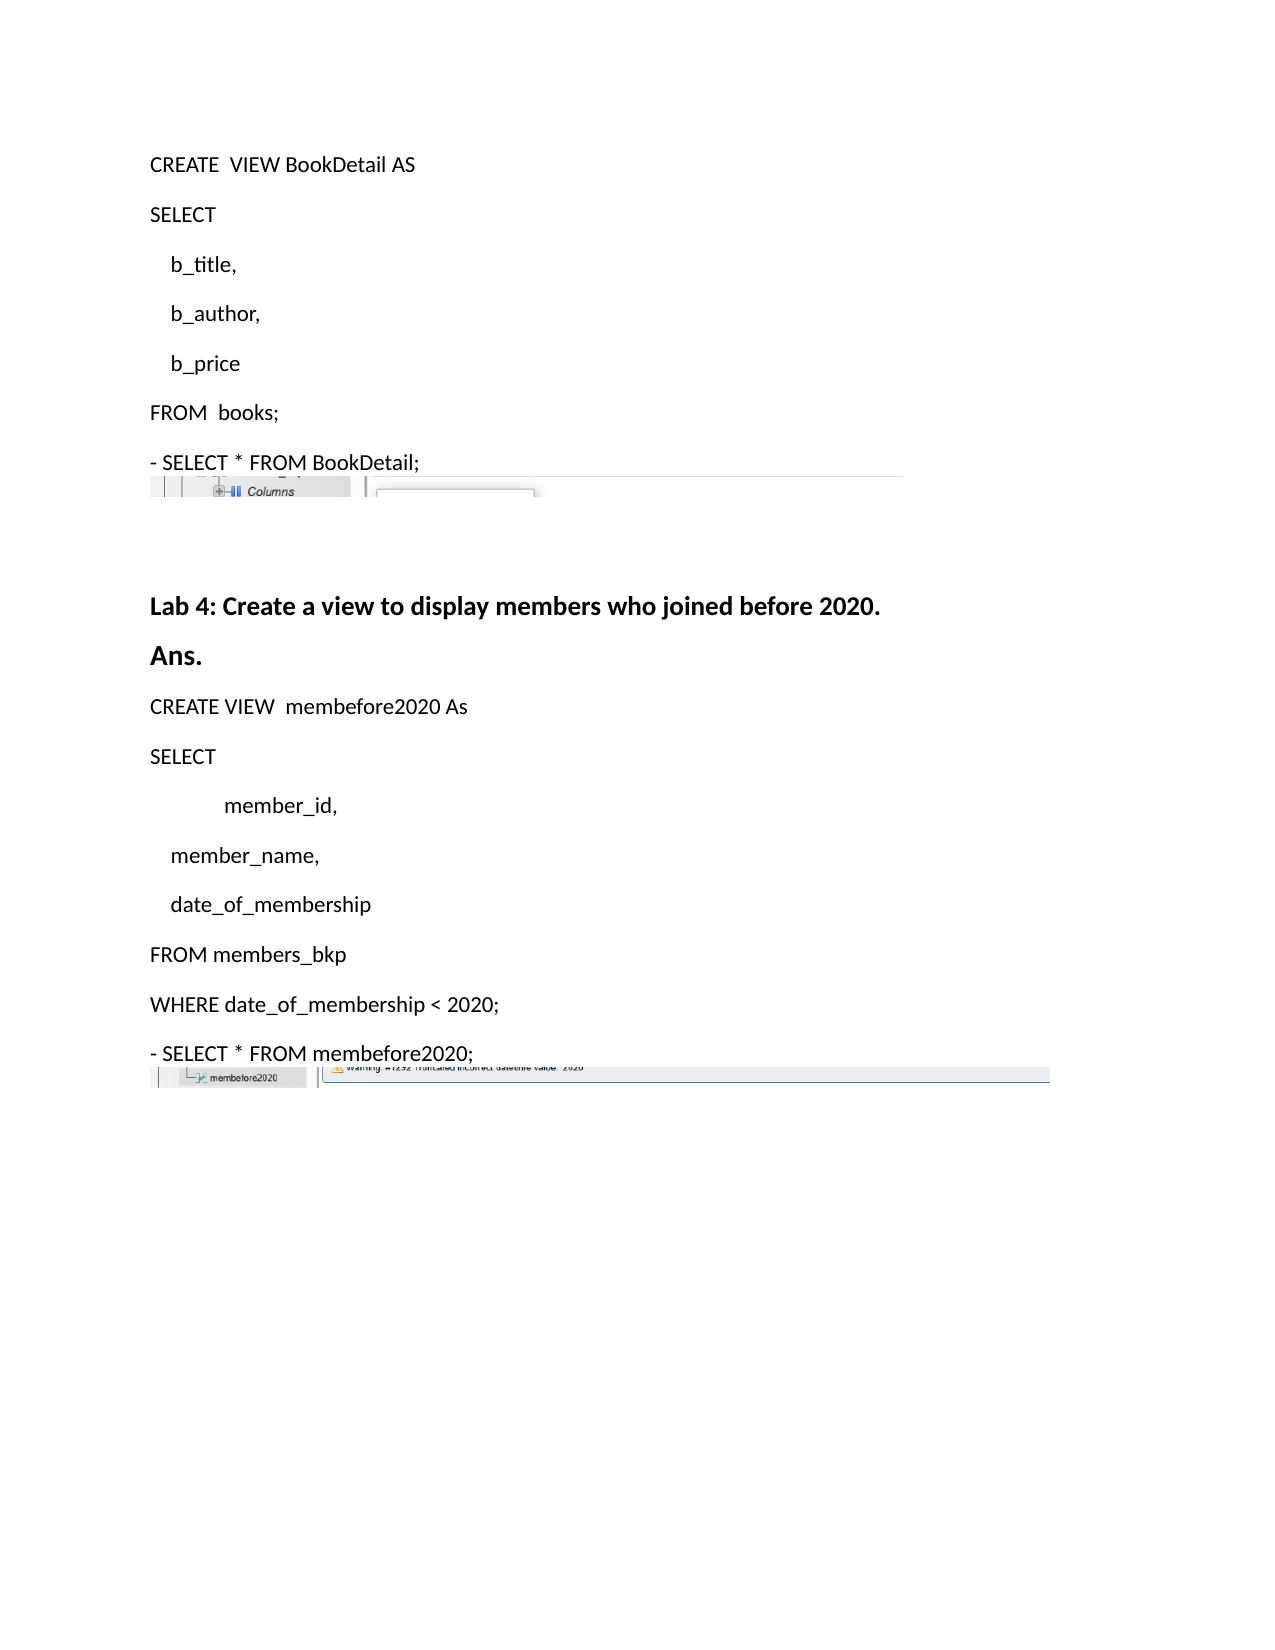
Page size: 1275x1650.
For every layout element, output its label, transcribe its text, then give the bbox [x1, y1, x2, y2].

text WHERE date_of_membership < 2020; [150, 989, 1125, 1018]
text CREATE VIEW membefore2020 As [150, 692, 1125, 720]
text CREATE VIEW BookDetail AS [150, 150, 1125, 179]
text b_title, [150, 249, 1125, 278]
text member_id, [150, 791, 1125, 819]
text date_of_membership [150, 890, 1125, 919]
text Ans. [150, 642, 1125, 671]
text b_author, [150, 299, 1125, 327]
text member_name, [150, 840, 1125, 869]
text SELECT [150, 741, 1125, 770]
text SELECT [150, 199, 1125, 228]
text - SELECT * FROM BookDetail; [150, 447, 1125, 476]
text Lab 4: Create a view to display members who joined before 2020. [150, 592, 1125, 621]
text b_price [150, 348, 1125, 377]
text FROM books; [150, 398, 1125, 427]
text - SELECT * FROM membefore2020; [150, 1039, 1125, 1067]
text FROM members_bkp [150, 939, 1125, 968]
